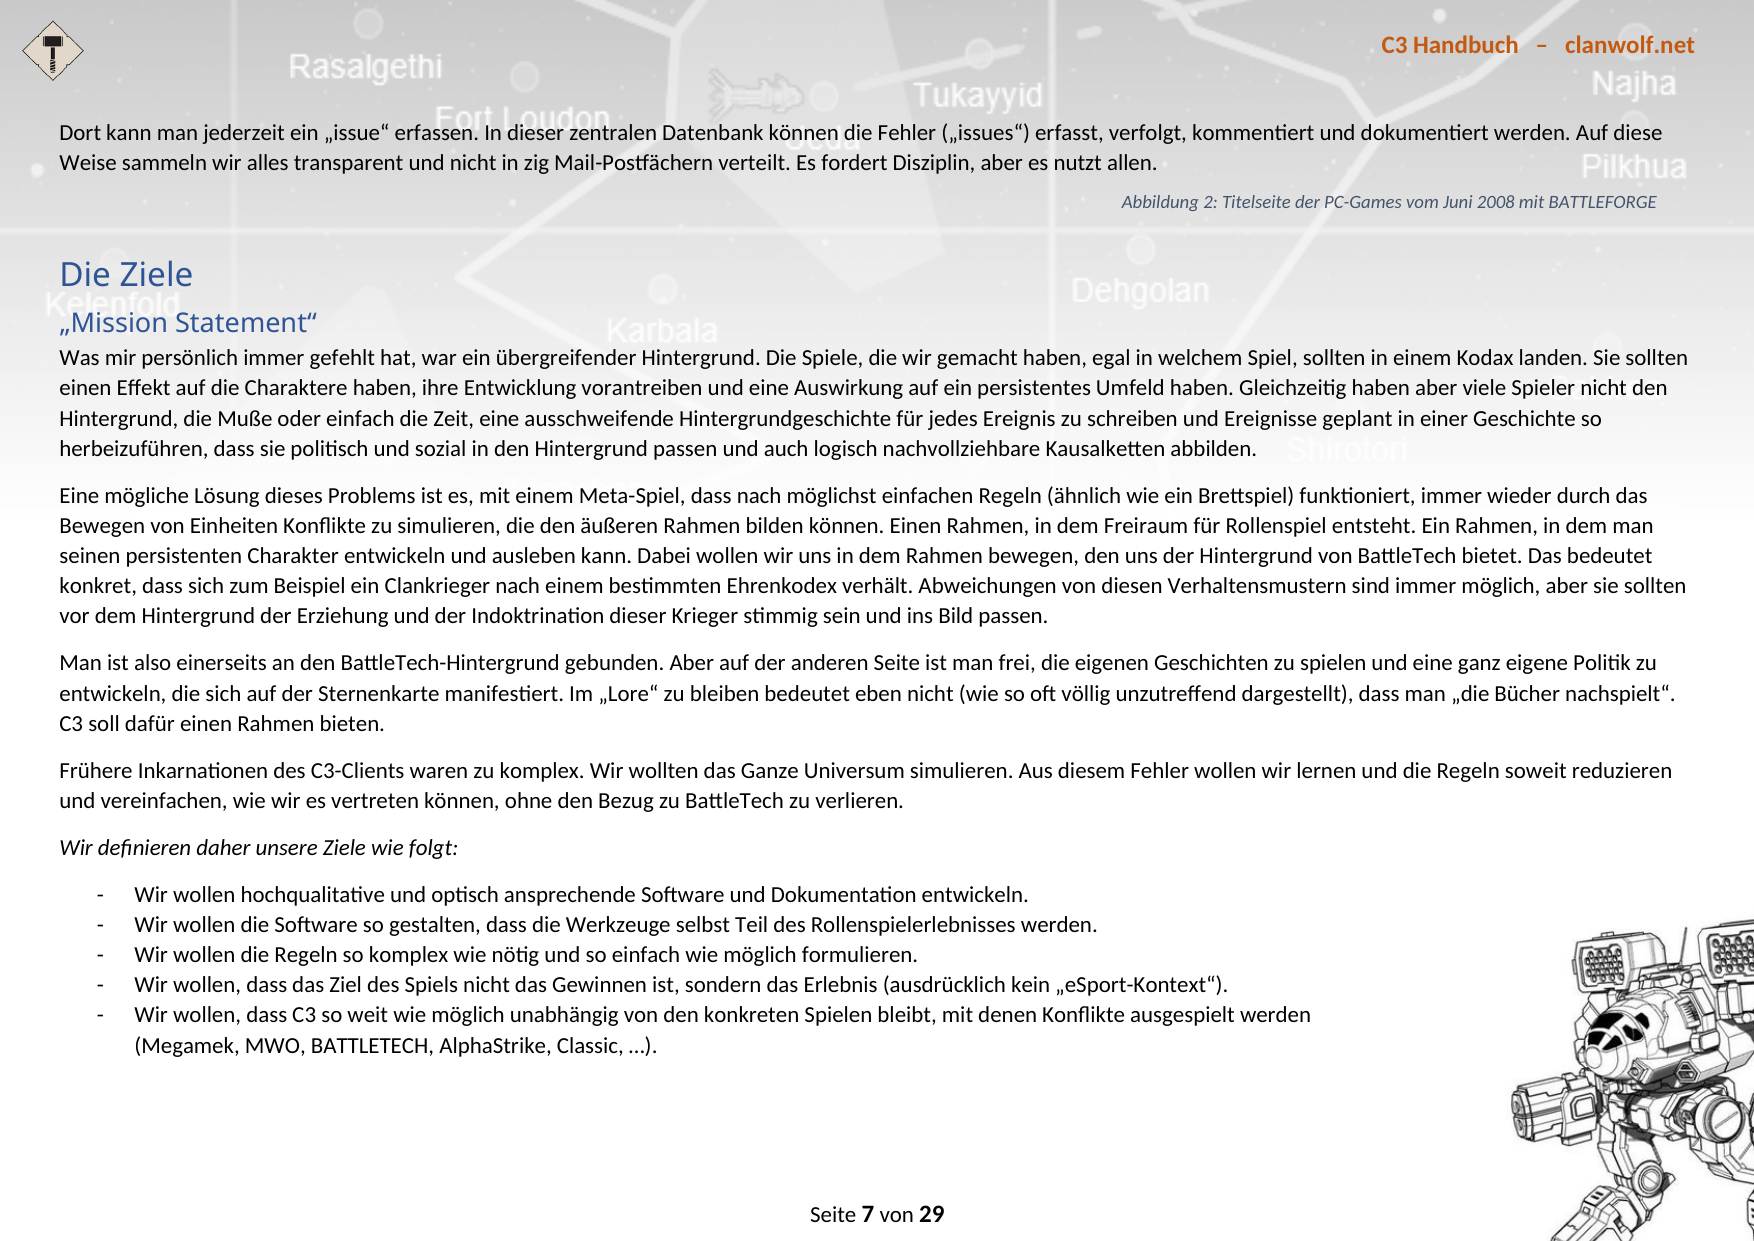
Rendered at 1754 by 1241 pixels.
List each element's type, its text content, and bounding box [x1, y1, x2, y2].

text Eine mögliche Lösung dieses Problems ist es, mit einem Meta-Spiel, dass nach möglichst einfachen Regeln (ähnlich wie ein Brettspiel) funktioniert, immer wieder durch das Bewegen von Einheiten Konflikte zu simulieren, die den äußeren Rahmen bilden können. Einen Rahmen, in dem Freiraum für Rollenspiel entsteht. Ein Rahmen, in dem man seinen persistenten Charakter entwickeln und ausleben kann. Dabei wollen wir uns in dem Rahmen bewegen, den uns der Hintergrund von BattleTech bietet. Das bedeutet konkret, dass sich zum Beispiel ein Clankrieger nach einem bestimmten Ehrenkodex verhält. Abweichungen von diesen Verhaltensmustern sind immer möglich, aber sie sollten vor dem Hintergrund der Erziehung und der Indoktrination dieser Krieger stimmig sein und ins Bild passen. [59, 481, 1695, 630]
list Wir wollen hochqualitative und optisch ansprechende Software und Dokumentation entwickeln. [97, 880, 1695, 908]
text Was mir persönlich immer gefehlt hat, war ein übergreifender Hintergrund. Die Spiele, die wir gemacht haben, egal in welchem Spiel, sollten in einem Kodax landen. Sie sollten einen Effekt auf die Charaktere haben, ihre Entwicklung vorantreiben und eine Auswirkung auf ein persistentes Umfeld haben. Gleichzeitig haben aber viele Spieler nicht den Hintergrund, die Muße oder einfach die Zeit, eine ausschweifende Hintergrundgeschichte für jedes Ereignis zu schreiben und Ereignisse geplant in einer Geschichte so herbeizuführen, dass sie politisch und sozial in den Hintergrund passen und auch logisch nachvollziehbare Kausalketten abbilden. [59, 343, 1695, 462]
text Man ist also einerseits an den BattleTech-Hintergrund gebunden. Aber auf der anderen Seite ist man frei, die eigenen Geschichten zu spielen und eine ganz eigene Politik zu entwickeln, die sich auf der Sternenkarte manifestiert. Im „Lore“ zu bleiben bedeutet eben nicht (wie so oft völlig unzutreffend dargestellt), dass man „die Bücher nachspielt“. C3 soll dafür einen Rahmen bieten. [59, 648, 1695, 737]
picture [0, 0, 1754, 531]
list Wir wollen, dass C3 so weit wie möglich unabhängig von den konkreten Spielen bleibt, mit denen Konflikte ausgespielt werden (Megamek, MWO, BATTLETECH, AlphaStrike, Classic, …). [97, 1001, 1695, 1059]
list Wir wollen die Software so gestalten, dass die Werkzeuge selbst Teil des Rollenspielerlebnisses werden. [97, 910, 1695, 938]
list Wir wollen, dass das Ziel des Spiels nicht das Gewinnen ist, sondern das Erlebnis (ausdrücklich kein „eSport-Kontext“). [97, 970, 1695, 998]
text Wir definieren daher unsere Ziele wie folgt: [59, 833, 1695, 861]
list Wir wollen die Regeln so komplex wie nötig und so einfach wie möglich formulieren. [97, 940, 1695, 968]
picture [1364, 904, 1754, 1241]
text Dort kann man jederzeit ein „issue“ erfassen. In dieser zentralen Datenbank können die Fehler („issues“) erfasst, verfolgt, kommentiert und dokumentiert werden. Auf diese Weise sammeln wir alles transparent und nicht in zig Mail-Postfächern verteilt. Es fordert Disziplin, aber es nutzt allen. [59, 118, 1695, 176]
subtitle „Mission Statement“ [59, 303, 1695, 340]
subtitle Die Ziele [59, 250, 1695, 296]
text Frühere Inkarnationen des C3-Clients waren zu komplex. Wir wollten das Ganze Universum simulieren. Aus diesem Fehler wollen wir lernen und die Regeln soweit reduzieren und vereinfachen, wie wir es vertreten können, ohne den Bezug zu BattleTech zu verlieren. [59, 756, 1695, 814]
